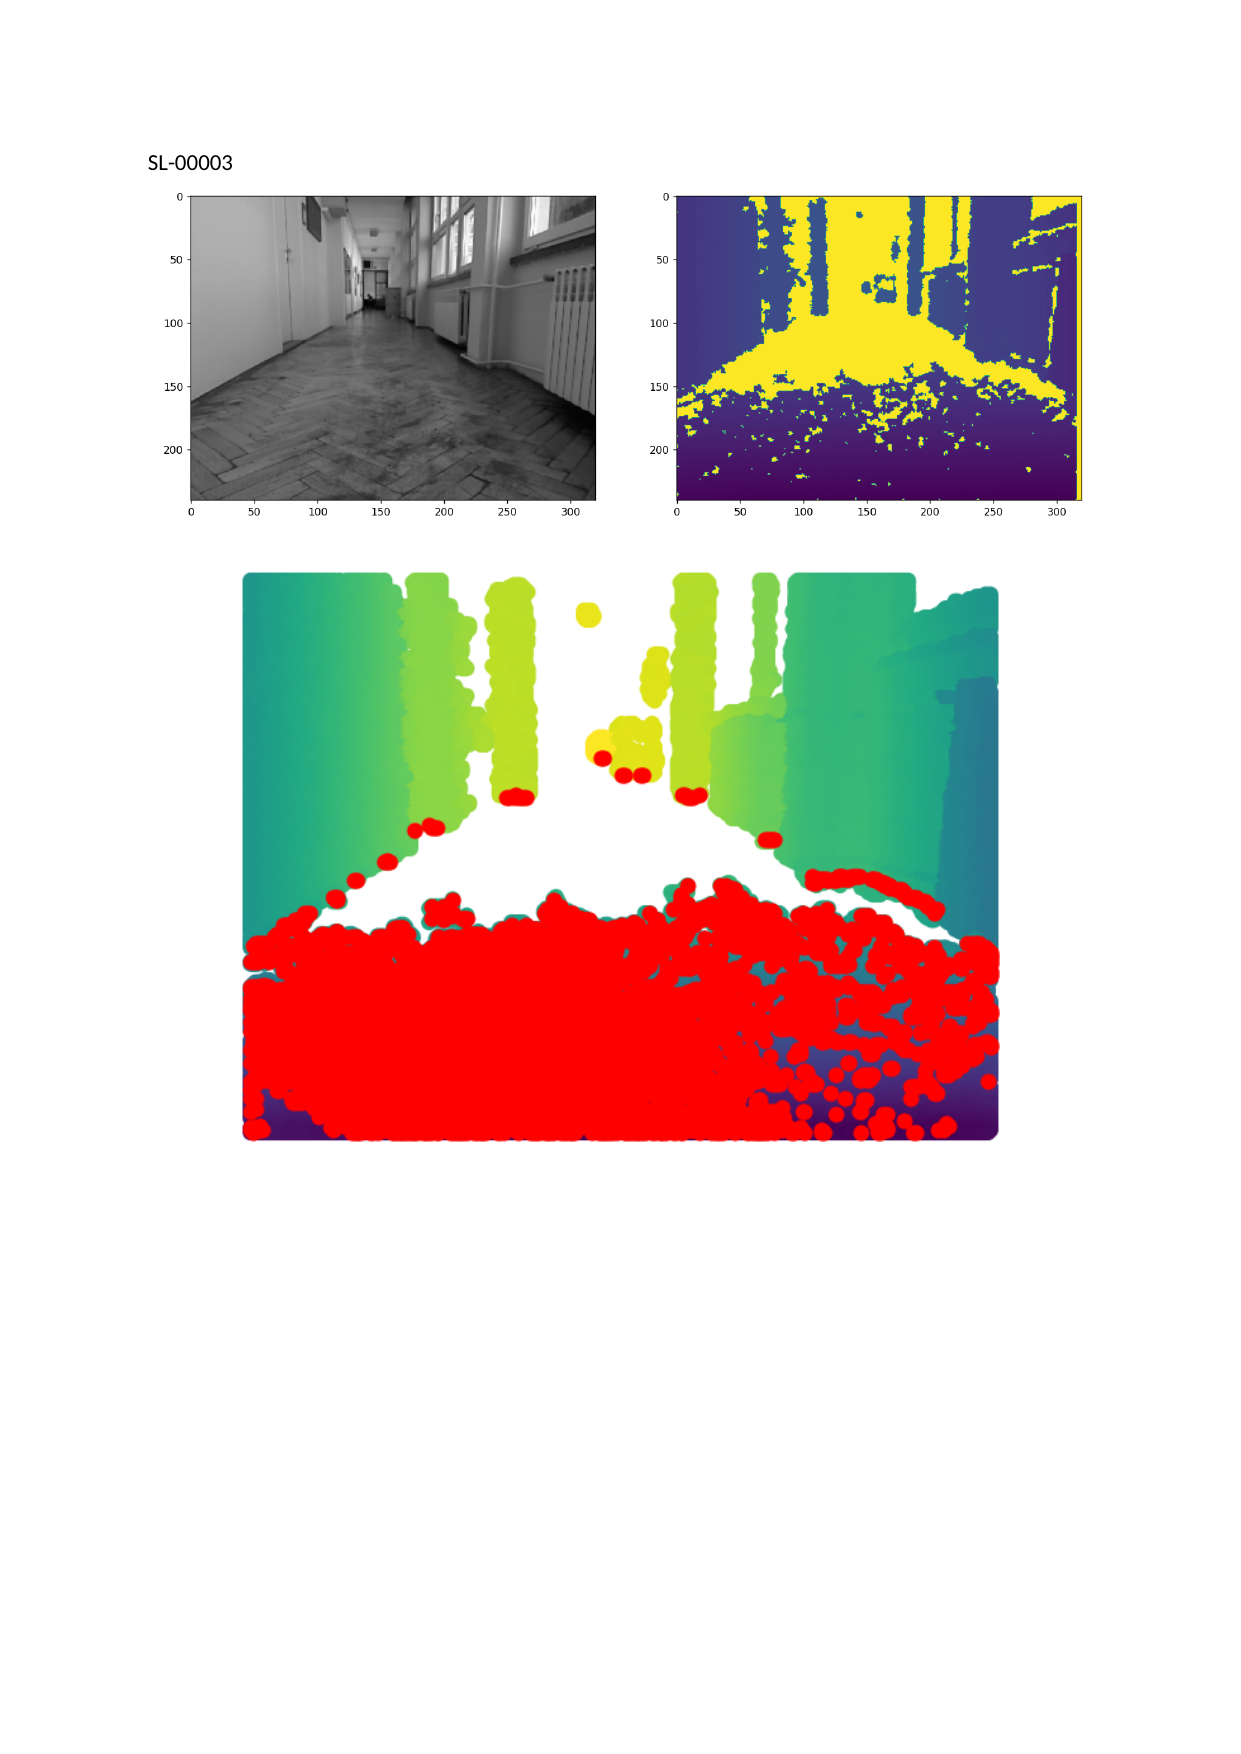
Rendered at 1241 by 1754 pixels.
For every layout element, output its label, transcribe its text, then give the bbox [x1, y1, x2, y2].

picture [223, 561, 1017, 1151]
picture [147, 177, 1093, 543]
text SL-00003 [148, 148, 1093, 177]
